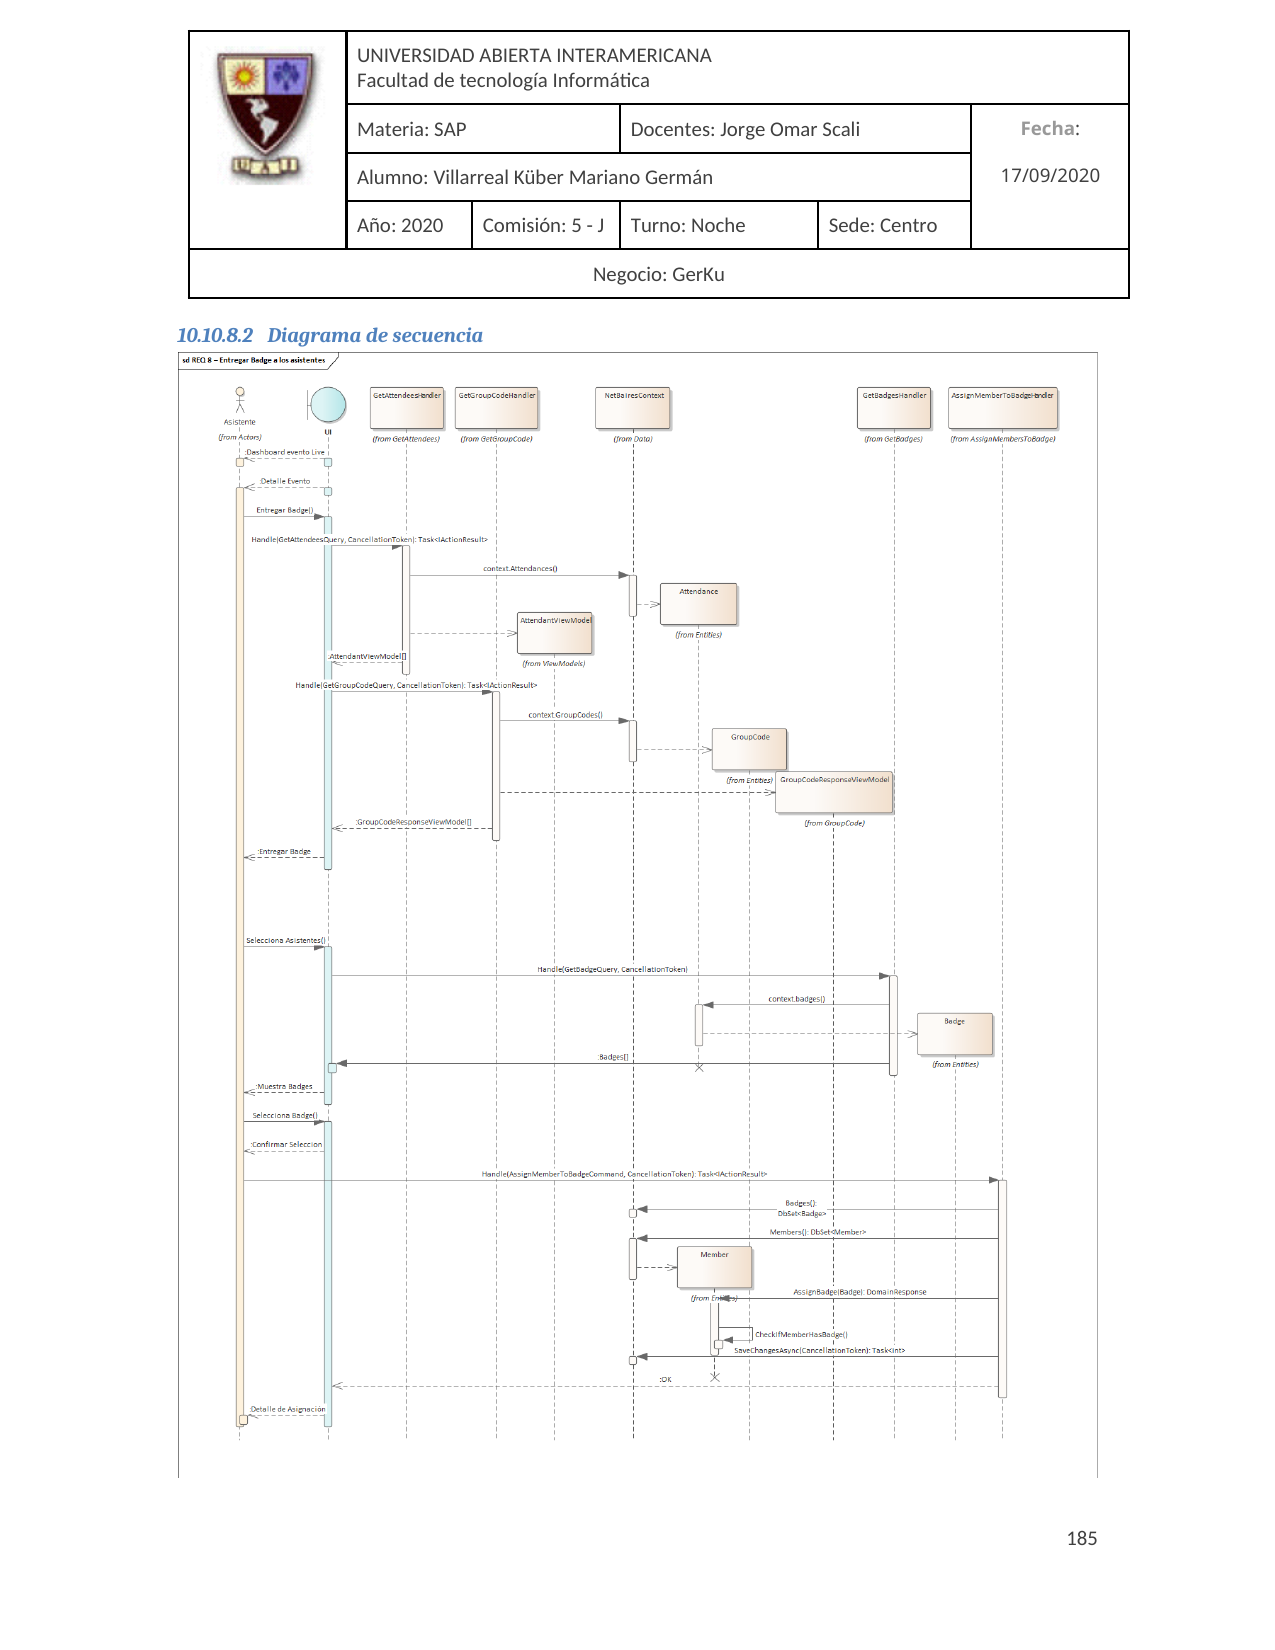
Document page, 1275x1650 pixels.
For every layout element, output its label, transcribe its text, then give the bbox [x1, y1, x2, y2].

picture [177, 351, 1098, 1478]
picture [198, 42, 332, 192]
subtitle Diagrama de secuencia [177, 324, 1098, 348]
